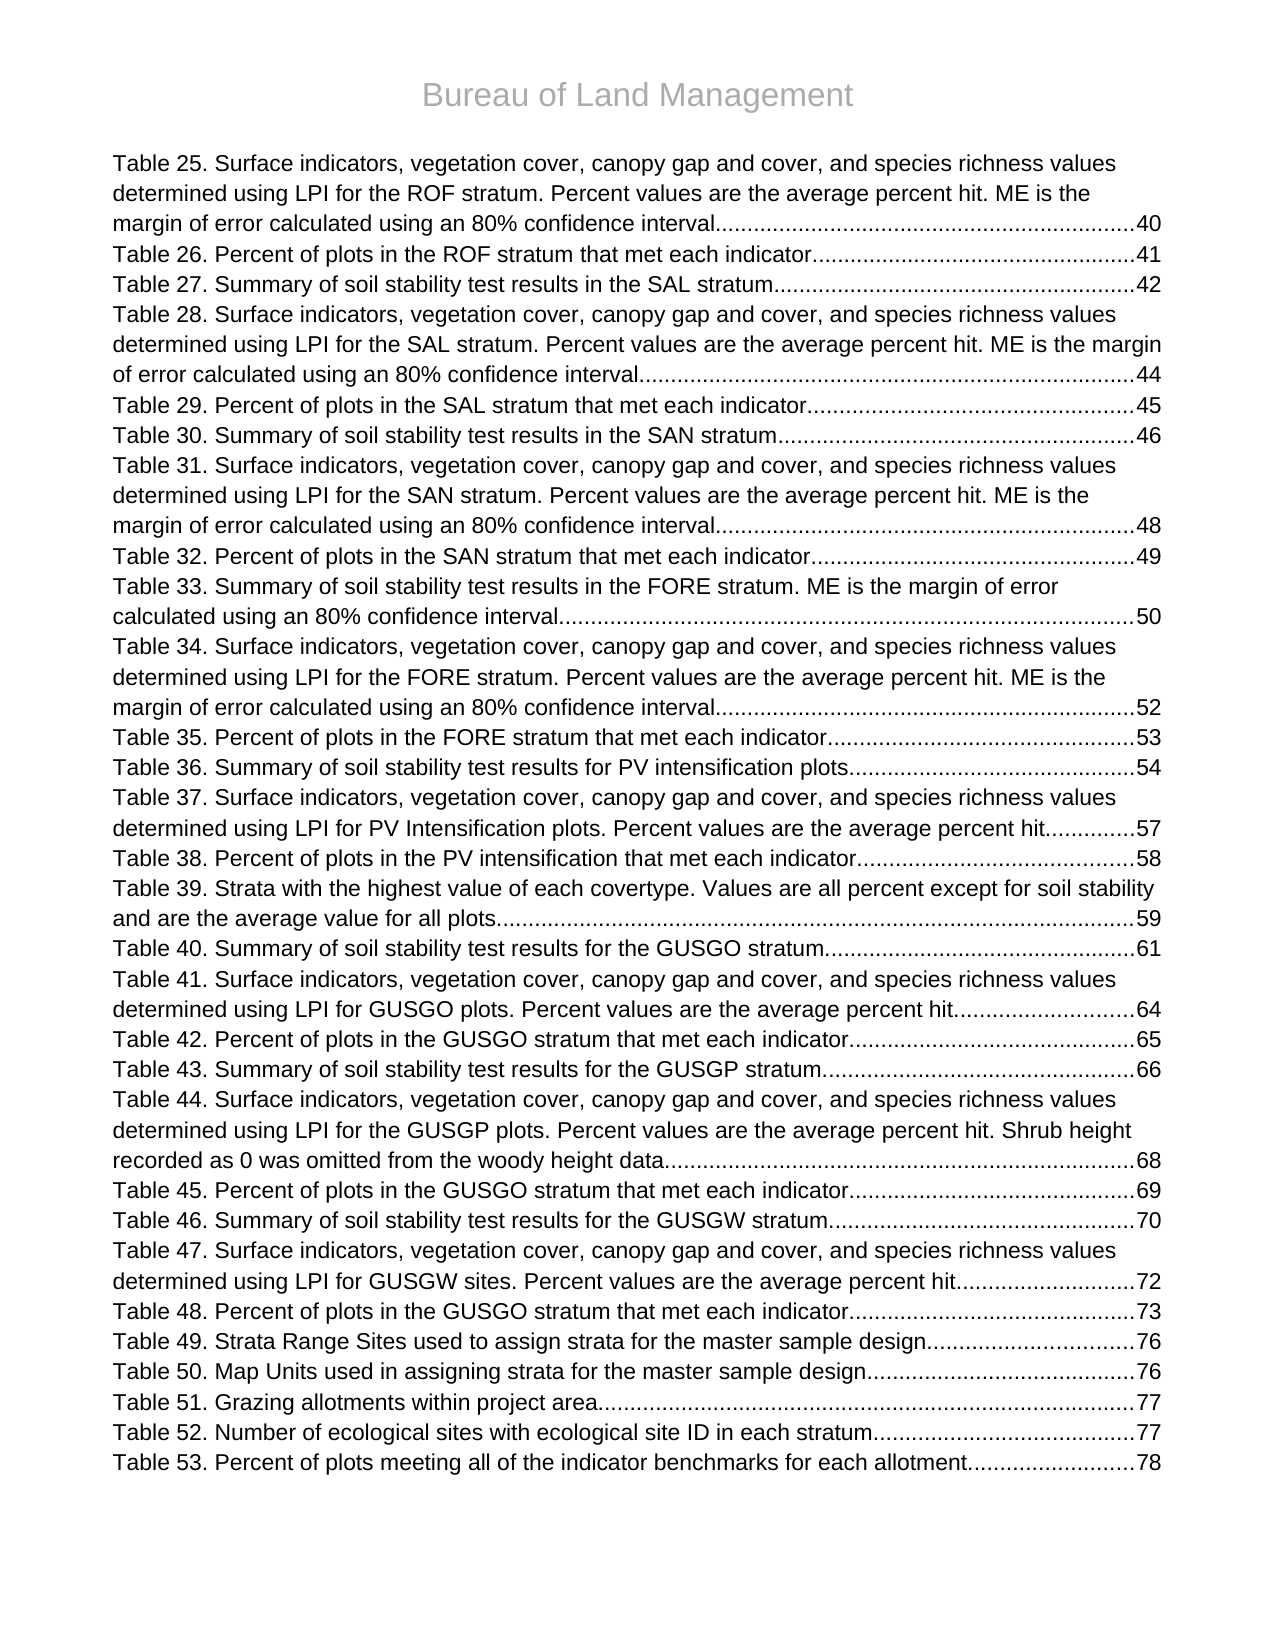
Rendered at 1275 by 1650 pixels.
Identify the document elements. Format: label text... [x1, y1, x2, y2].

text Table 31. Surface indicators, vegetation cover, canopy gap and cover, and species richness values determined using LPI for the SAN stratum. Percent values are the average percent hit. ME is the margin of error calculated using an 80% confidence interval. 48 [112, 452, 1162, 539]
text Table 45. Percent of plots in the GUSGO stratum that met each indicator. 69 [112, 1177, 1162, 1203]
text Table 44. Surface indicators, vegetation cover, canopy gap and cover, and species richness values determined using LPI for the GUSGP plots. Percent values are the average percent hit. Shrub height recorded as 0 was omitted from the woody height data. 68 [112, 1086, 1162, 1173]
text Table 27. Summary of soil stability test results in the SAL stratum 42 [112, 271, 1162, 297]
text Table 43. Summary of soil stability test results for the GUSGP stratum. 66 [112, 1056, 1162, 1083]
text Table 53. Percent of plots meeting all of the indicator benchmarks for each allotment. 78 [112, 1449, 1162, 1475]
text Table 46. Summary of soil stability test results for the GUSGW stratum. 70 [112, 1207, 1162, 1234]
text Table 39. Strata with the highest value of each covertype. Values are all percent except for soil stability and are the average value for all plots. 59 [112, 875, 1162, 932]
text Table 41. Surface indicators, vegetation cover, canopy gap and cover, and species richness values determined using LPI for GUSGO plots. Percent values are the average percent hit. 64 [112, 966, 1162, 1022]
text Table 42. Percent of plots in the GUSGO stratum that met each indicator. 65 [112, 1026, 1162, 1052]
text Table 35. Percent of plots in the FORE stratum that met each indicator. 53 [112, 724, 1162, 750]
text Table 50. Map Units used in assigning strata for the master sample design. 76 [112, 1358, 1162, 1385]
text Table 49. Strata Range Sites used to assign strata for the master sample design. 76 [112, 1328, 1162, 1354]
text Table 32. Percent of plots in the SAN stratum that met each indicator. 49 [112, 543, 1162, 569]
text Table 34. Surface indicators, vegetation cover, canopy gap and cover, and species richness values determined using LPI for the FORE stratum. Percent values are the average percent hit. ME is the margin of error calculated using an 80% confidence interval. 52 [112, 633, 1162, 720]
text Table 48. Percent of plots in the GUSGO stratum that met each indicator. 73 [112, 1298, 1162, 1324]
text Table 38. Percent of plots in the PV intensification that met each indicator. 58 [112, 845, 1162, 871]
text Table 33. Summary of soil stability test results in the FORE stratum. ME is the margin of error calculated using an 80% confidence interval. 50 [112, 573, 1162, 629]
text Table 36. Summary of soil stability test results for PV intensification plots. 54 [112, 754, 1162, 781]
text Table 25. Surface indicators, vegetation cover, canopy gap and cover, and species richness values determined using LPI for the ROF stratum. Percent values are the average percent hit. ME is the margin of error calculated using an 80% confidence interval. 40 [112, 150, 1162, 237]
text Table 51. Grazing allotments within project area. 77 [112, 1388, 1162, 1415]
text Table 26. Percent of plots in the ROF stratum that met each indicator. 41 [112, 241, 1162, 267]
text Table 37. Surface indicators, vegetation cover, canopy gap and cover, and species richness values determined using LPI for PV Intensification plots. Percent values are the average percent hit. 57 [112, 784, 1162, 841]
text Table 40. Summary of soil stability test results for the GUSGO stratum. 61 [112, 935, 1162, 962]
text Table 29. Percent of plots in the SAL stratum that met each indicator. 45 [112, 392, 1162, 418]
text Table 30. Summary of soil stability test results in the SAN stratum 46 [112, 422, 1162, 448]
text Table 47. Surface indicators, vegetation cover, canopy gap and cover, and species richness values determined using LPI for GUSGW sites. Percent values are the average percent hit. 72 [112, 1237, 1162, 1294]
text Table 52. Number of ecological sites with ecological site ID in each stratum. 77 [112, 1419, 1162, 1445]
text Table 28. Surface indicators, vegetation cover, canopy gap and cover, and species richness values determined using LPI for the SAL stratum. Percent values are the average percent hit. ME is the margin of error calculated using an 80% confidence interval. 44 [112, 301, 1162, 388]
